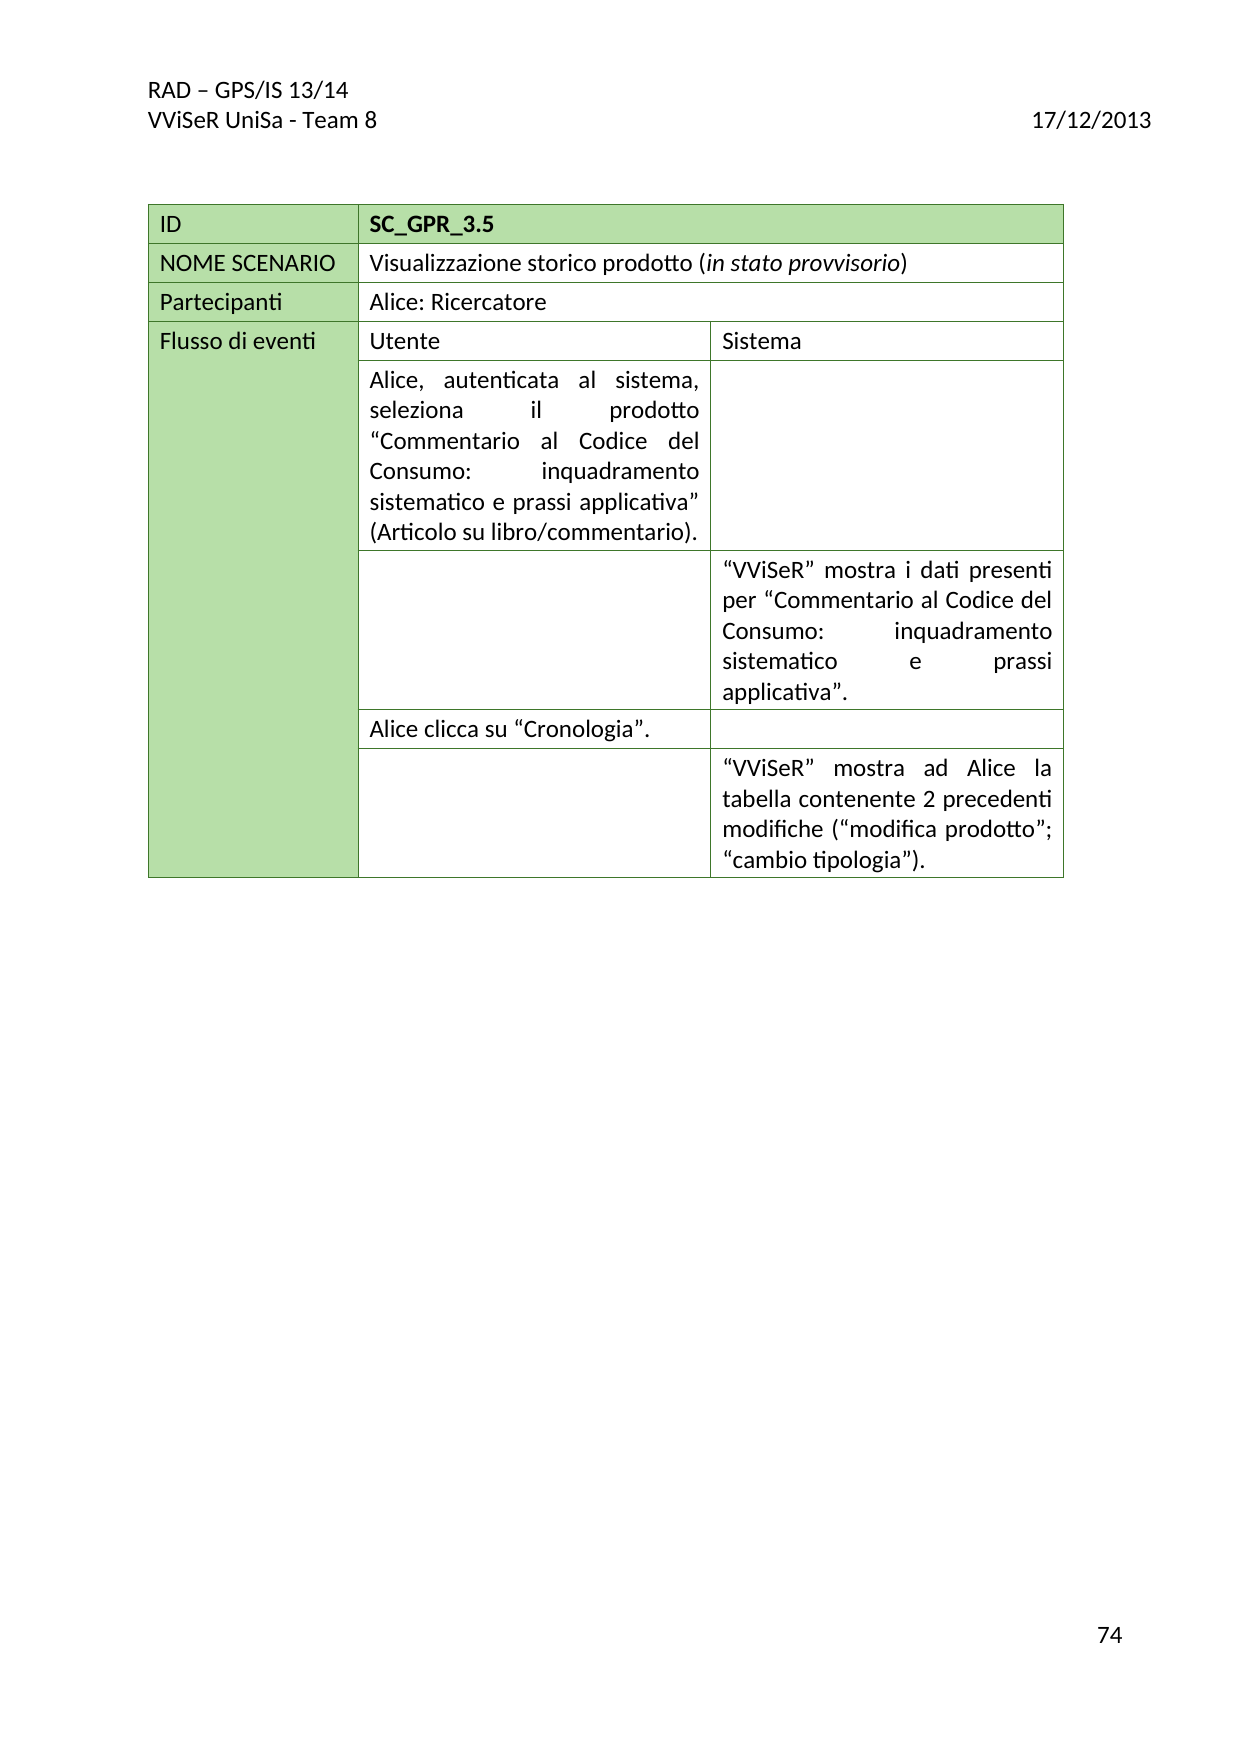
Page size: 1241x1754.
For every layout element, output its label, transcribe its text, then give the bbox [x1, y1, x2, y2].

table_cell Visualizzazione storico prodotto (in stato provvisorio) [359, 244, 1063, 282]
table_cell Partecipanti [149, 283, 358, 321]
table_cell NOME SCENARIO [149, 244, 358, 282]
table_cell “VViSeR” mostra ad Alice la tabella contenente 2 precedenti modifiche (“modifica prodotto”; “cambio tipologia”). [711, 749, 1063, 877]
table_cell Alice, autenticata al sistema, seleziona il prodotto “Commentario al Codice del Consumo: inquadramento sistematico e prassi applicativa” (Articolo su libro/commentario). [359, 361, 710, 550]
table_cell Alice clicca su “Cronologia”. [359, 710, 710, 748]
table_cell [359, 551, 710, 709]
table_cell Flusso di eventi [149, 322, 358, 877]
table_cell [359, 749, 710, 877]
table_cell Utente [359, 322, 710, 360]
table_cell “VViSeR” mostra i dati presenti per “Commentario al Codice del Consumo: inquadramento sistematico e prassi applicativa”. [711, 551, 1063, 709]
table_header ID [149, 205, 358, 243]
table_cell Sistema [711, 322, 1063, 360]
table_cell [711, 710, 1063, 748]
table_cell [711, 361, 1063, 550]
table_cell Alice: Ricercatore [359, 283, 1063, 321]
table_header SC_GPR_3.5 [359, 205, 1063, 243]
